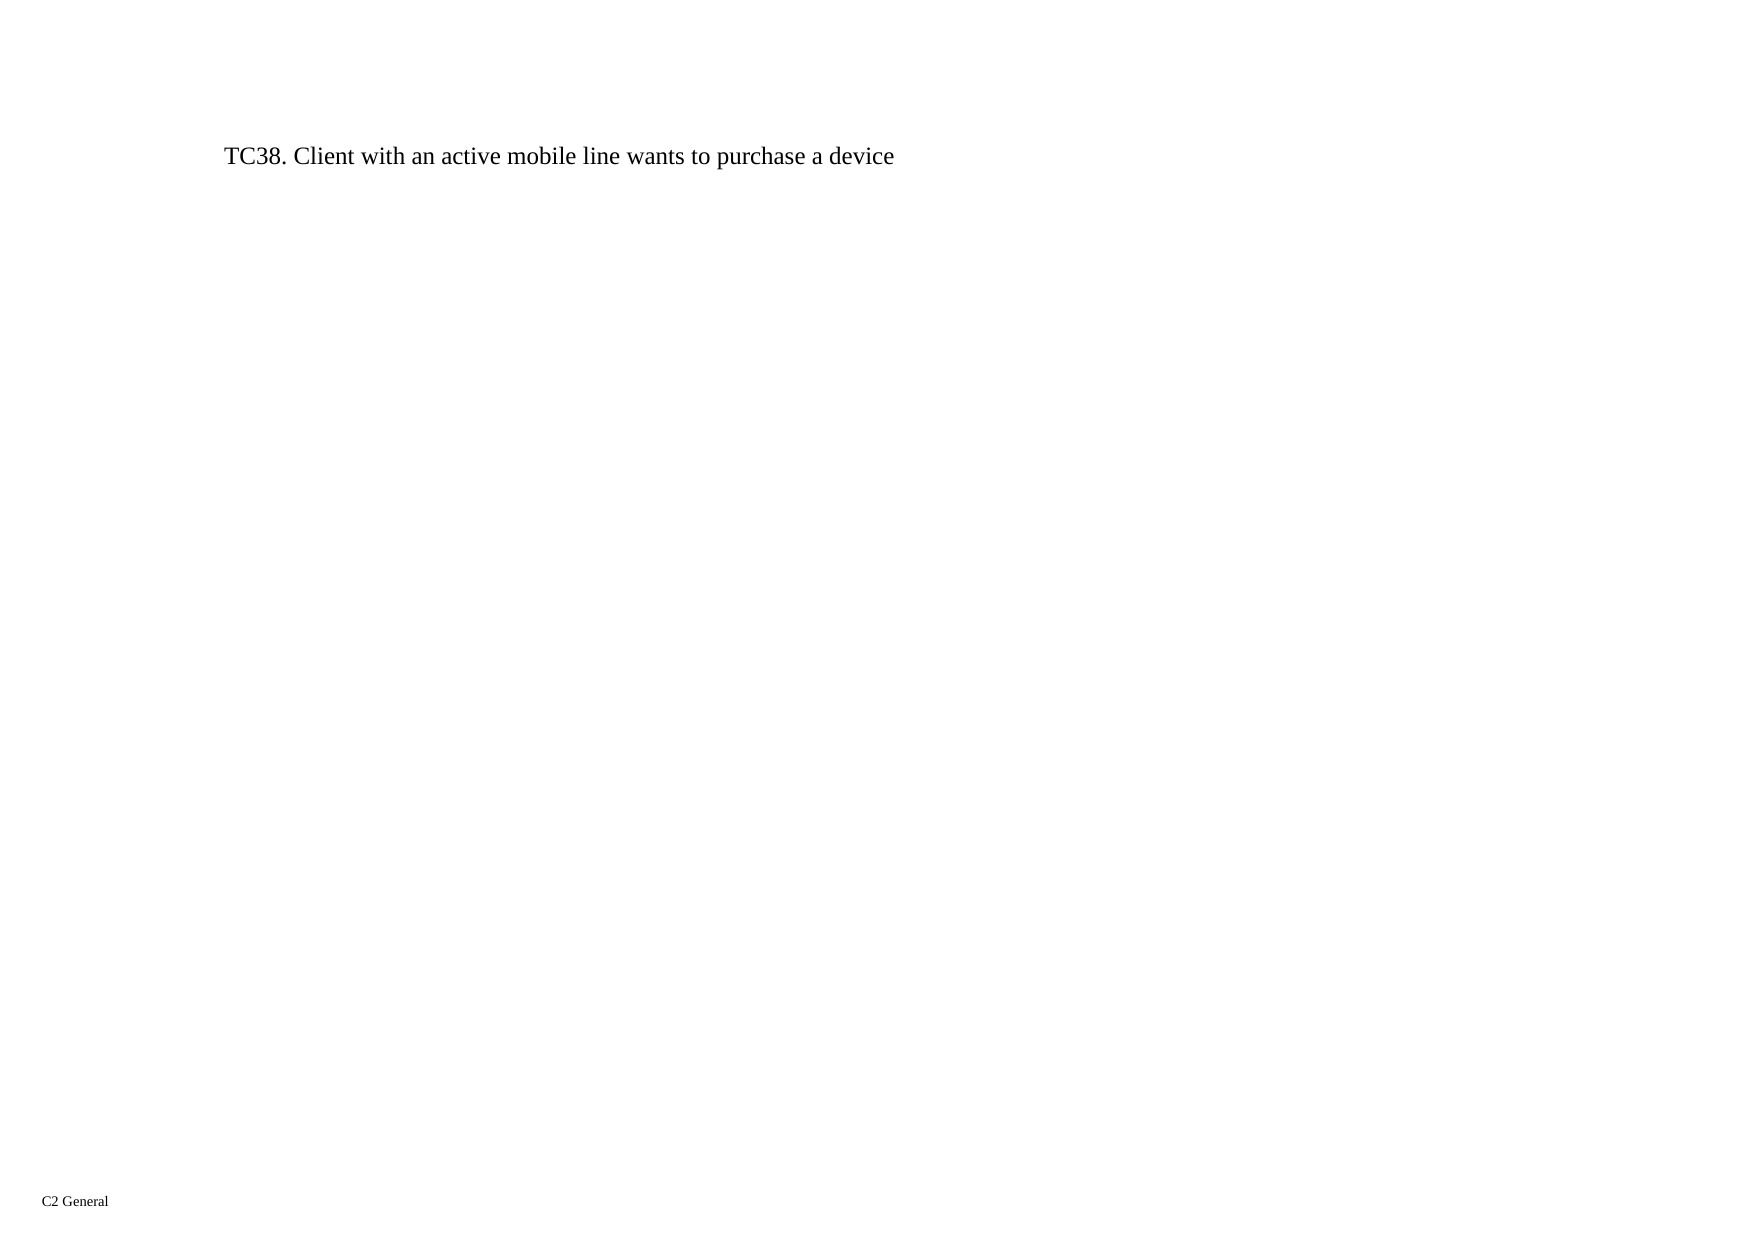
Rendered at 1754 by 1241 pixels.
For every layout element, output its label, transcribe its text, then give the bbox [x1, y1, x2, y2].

text TC38. Client with an active mobile line wants to purchase a device [150, 141, 1604, 170]
